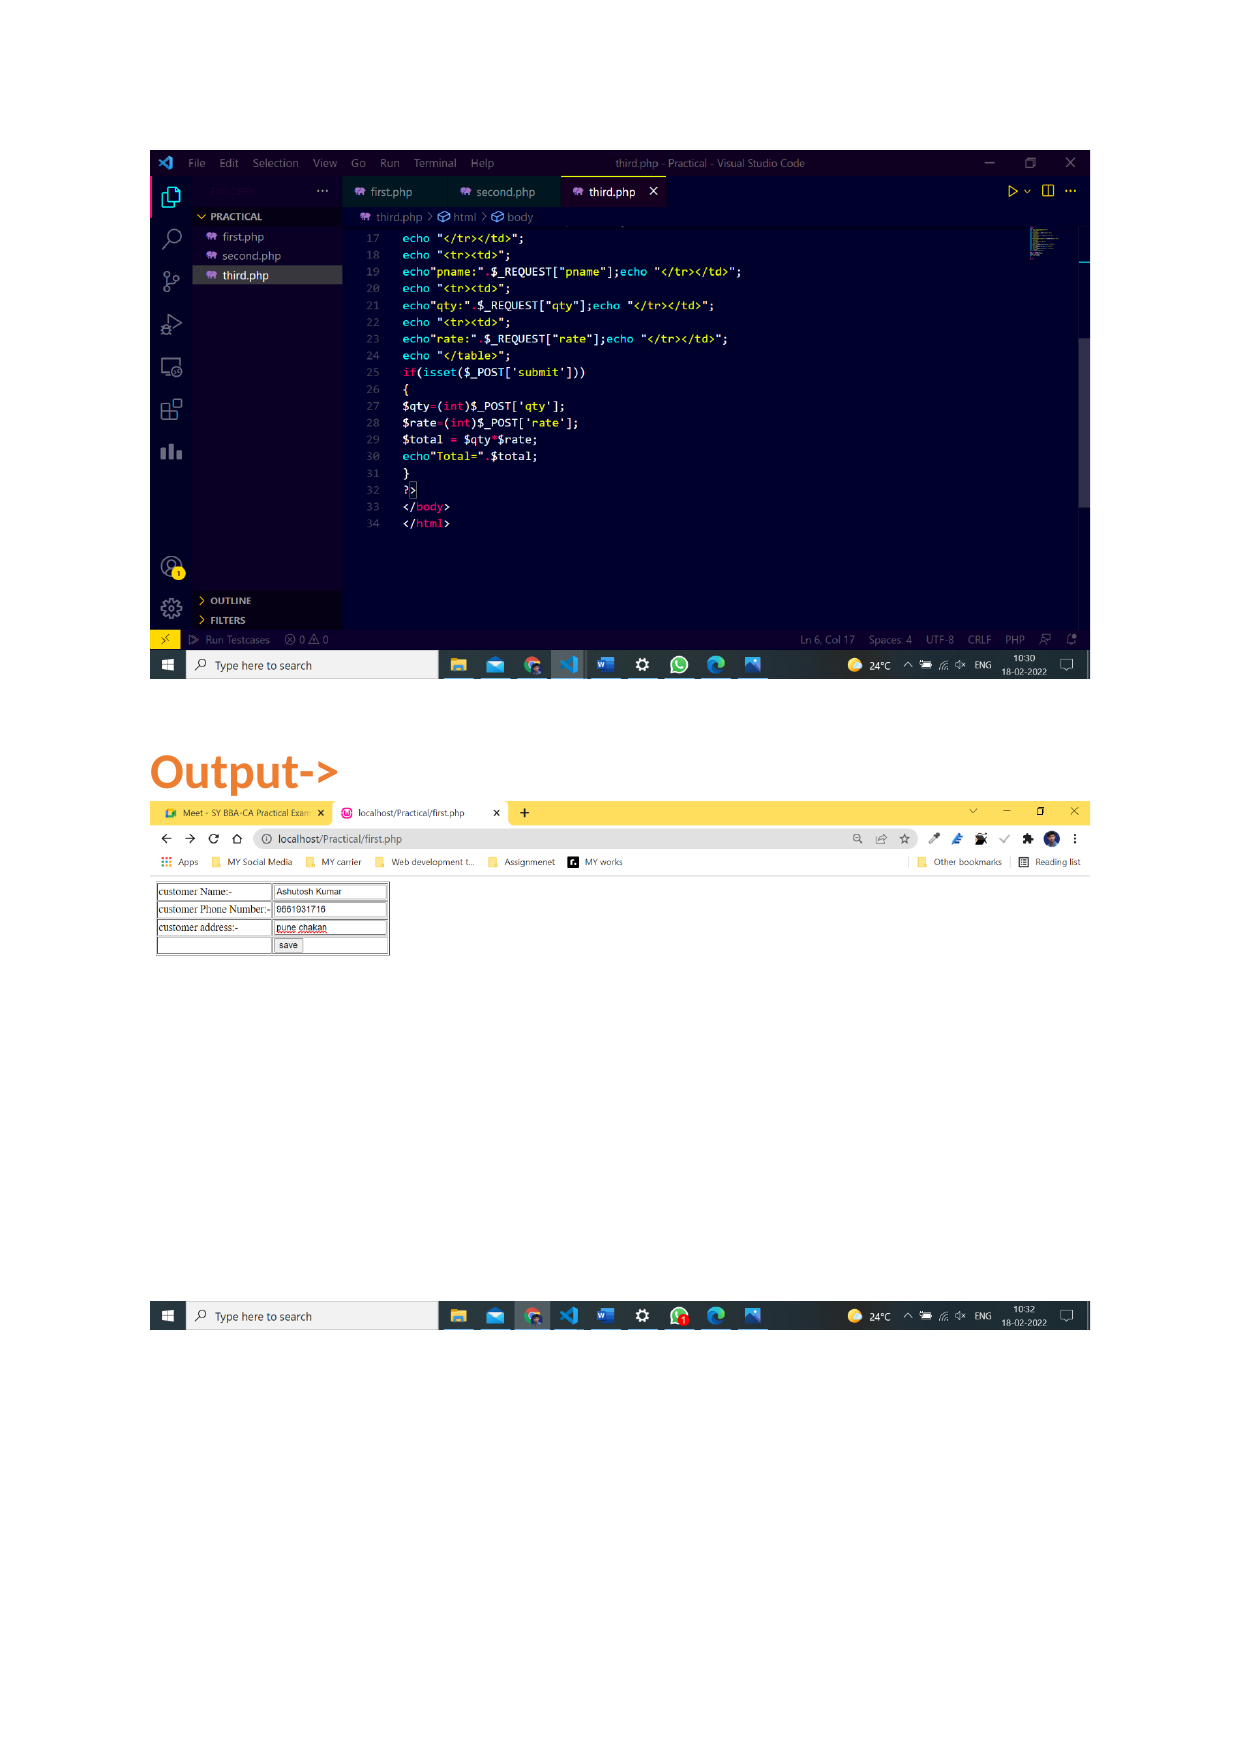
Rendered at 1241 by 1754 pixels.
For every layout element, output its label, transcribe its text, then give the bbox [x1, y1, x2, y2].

picture [150, 150, 1091, 679]
text Output-> [150, 740, 1090, 801]
picture [150, 801, 1091, 1330]
